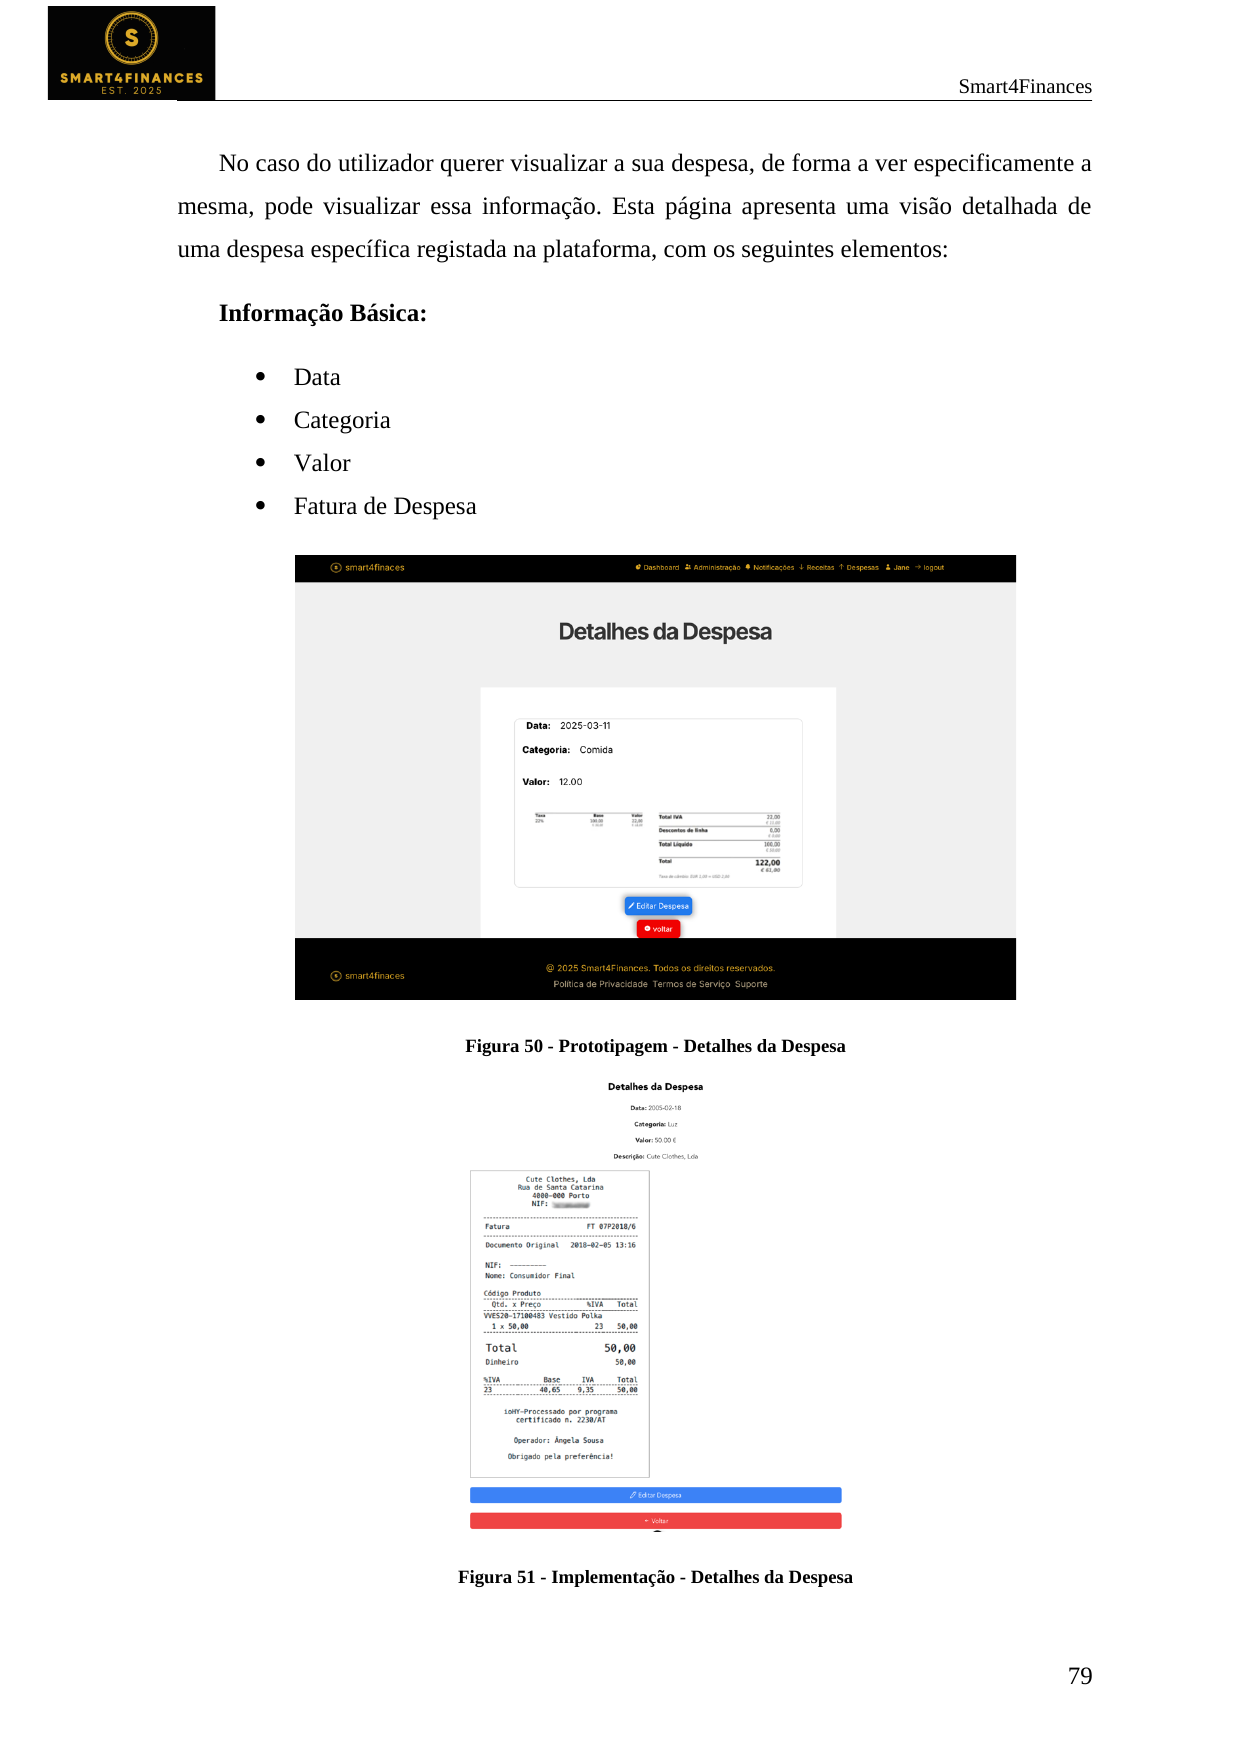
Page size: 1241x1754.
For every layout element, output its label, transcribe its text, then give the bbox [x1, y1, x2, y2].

text No caso do utilizador querer visualizar a sua despesa, de forma a ver especificamente a mesma, pode visualizar essa informação. Esta página apresenta uma visão detalhada de uma despesa específica registada na plataforma, com os seguintes elementos: [177, 148, 1092, 263]
picture [462, 1076, 849, 1532]
text Informação Básica: [177, 298, 1092, 327]
list Categoria [256, 405, 1092, 434]
list Fatura de Despesa [256, 491, 1092, 520]
list Valor [256, 448, 1092, 477]
list Data [256, 362, 1092, 391]
picture [47, 6, 216, 100]
picture [295, 555, 1017, 1000]
